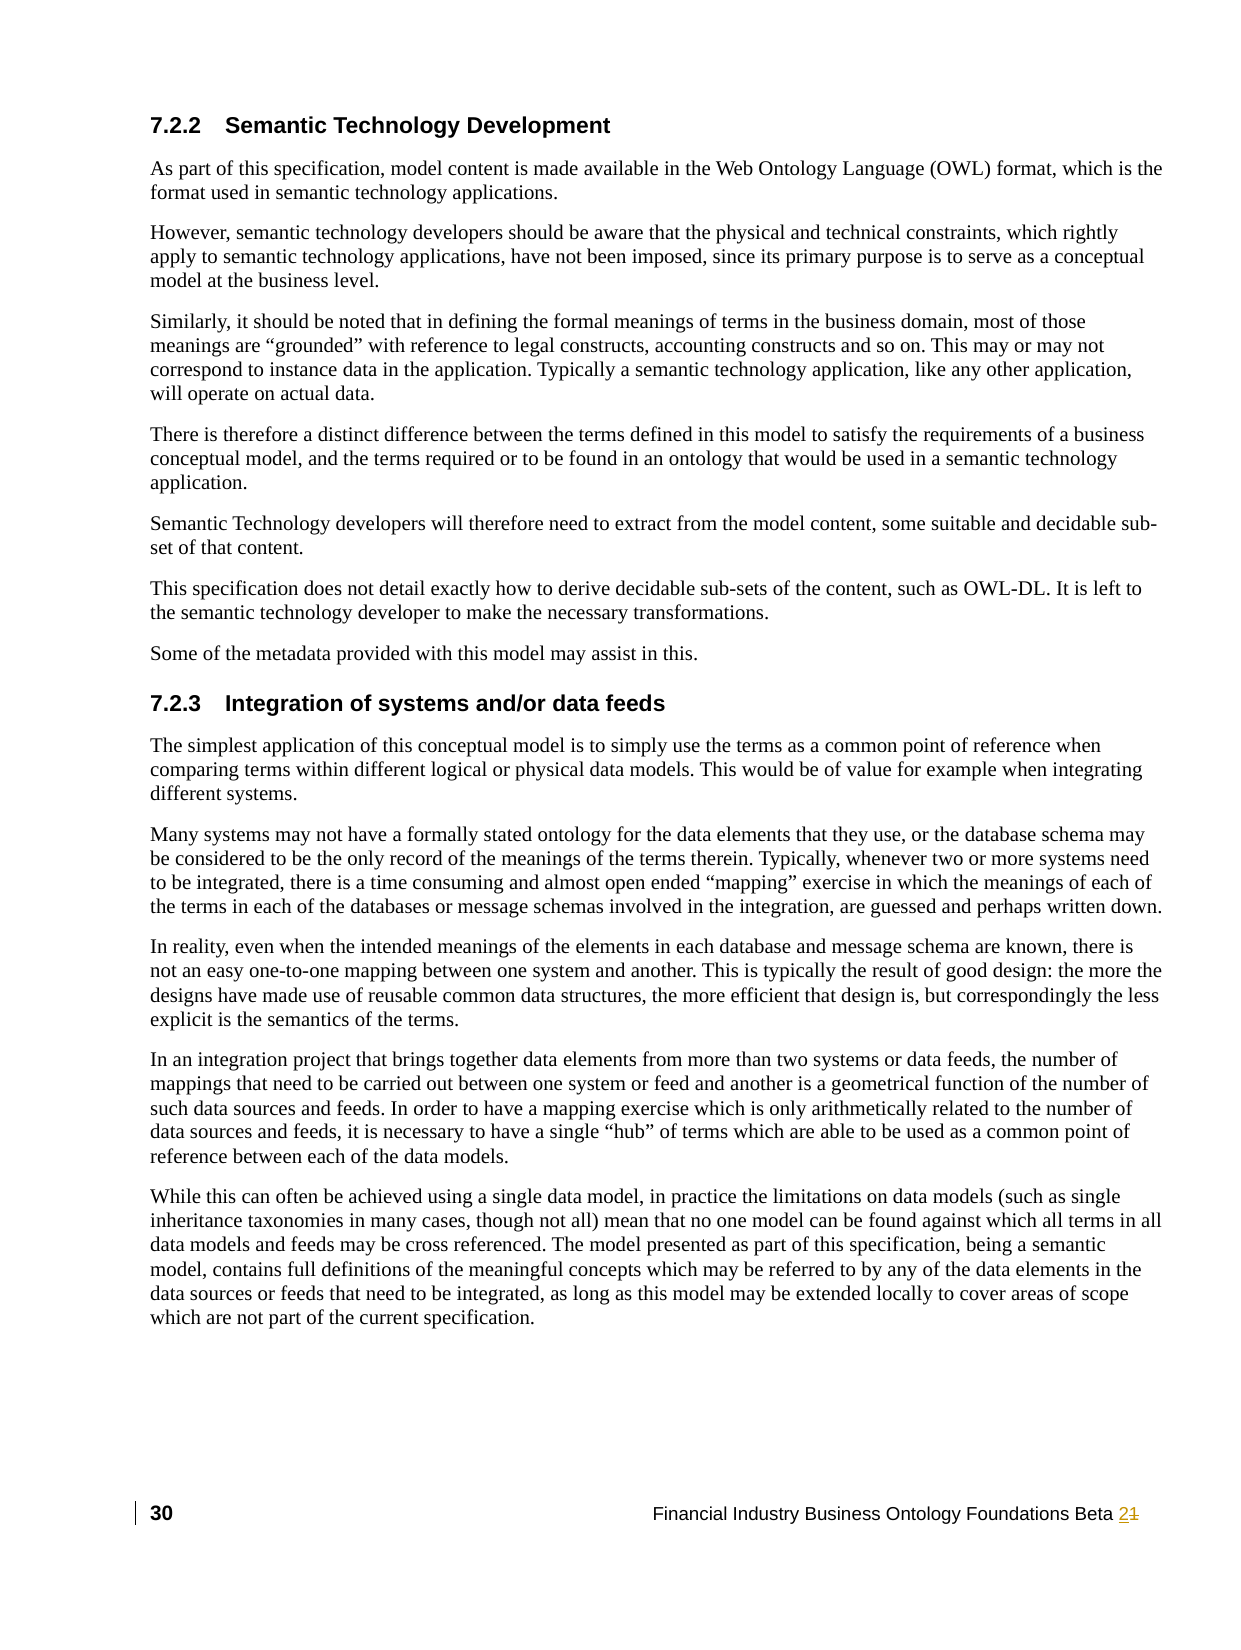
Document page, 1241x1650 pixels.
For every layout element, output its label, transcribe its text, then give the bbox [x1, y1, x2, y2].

text Many systems may not have a formally stated ontology for the data elements that they use, or the database schema may be considered to be the only record of the meanings of the terms therein. Typically, whenever two or more systems need to be integrated, there is a time consuming and almost open ended “mapping” exercise in which the meanings of each of the terms in each of the databases or message schemas involved in the integration, are guessed and perhaps written down. [150, 821, 1165, 918]
text There is therefore a distinct difference between the terms defined in this model to satisfy the requirements of a business conceptual model, and the terms required or to be found in an ontology that would be used in a semantic technology application. [150, 422, 1165, 494]
text In reality, even when the intended meanings of the elements in each database and message schema are known, there is not an easy one-to-one mapping between one system and another. This is typically the result of good design: the more the designs have made use of reusable common data structures, the more efficient that design is, but correspondingly the less explicit is the semantics of the terms. [150, 934, 1165, 1031]
text As part of this specification, model content is made available in the Web Ontology Language (OWL) format, which is the format used in semantic technology applications. [150, 156, 1165, 204]
text Similarly, it should be noted that in defining the formal meanings of terms in the business domain, most of those meanings are “grounded” with reference to legal constructs, accounting constructs and so on. This may or may not correspond to instance data in the application. Typically a semantic technology application, like any other application, will operate on actual data. [150, 309, 1165, 405]
text In an integration project that brings together data elements from more than two systems or data feeds, the number of mappings that need to be carried out between one system or feed and another is a geometrical function of the number of such data sources and feeds. In order to have a mapping exercise which is only arithmetically related to the number of data sources and feeds, it is necessary to have a single “hub” of terms which are able to be used as a common point of reference between each of the data models. [150, 1047, 1165, 1168]
text However, semantic technology developers should be aware that the physical and technical constraints, which rightly apply to semantic technology applications, have not been imposed, since its primary purpose is to serve as a conceptual model at the business level. [150, 220, 1165, 292]
subtitle 7.2.3 Integration of systems and/or data feeds [150, 689, 1165, 716]
text Some of the metadata provided with this model may assist in this. [150, 641, 1165, 664]
text Semantic Technology developers will therefore need to extract from the model content, some suitable and decidable sub-set of that content. [150, 511, 1165, 559]
text This specification does not detail exactly how to derive decidable sub-sets of the content, such as OWL-DL. It is left to the semantic technology developer to make the necessary transformations. [150, 576, 1165, 624]
text While this can often be achieved using a single data model, in practice the limitations on data models (such as single inheritance taxonomies in many cases, though not all) mean that no one model can be found against which all terms in all data models and feeds may be cross referenced. The model presented as part of this specification, being a semantic model, contains full definitions of the meaningful concepts which may be referred to by any of the data elements in the data sources or feeds that need to be integrated, as long as this model may be extended locally to cover areas of scope which are not part of the current specification. [150, 1184, 1165, 1329]
text The simplest application of this conceptual model is to simply use the terms as a common point of reference when comparing terms within different logical or physical data models. This would be of value for example when integrating different systems. [150, 733, 1165, 805]
subtitle 7.2.2 Semantic Technology Development [150, 112, 1165, 139]
